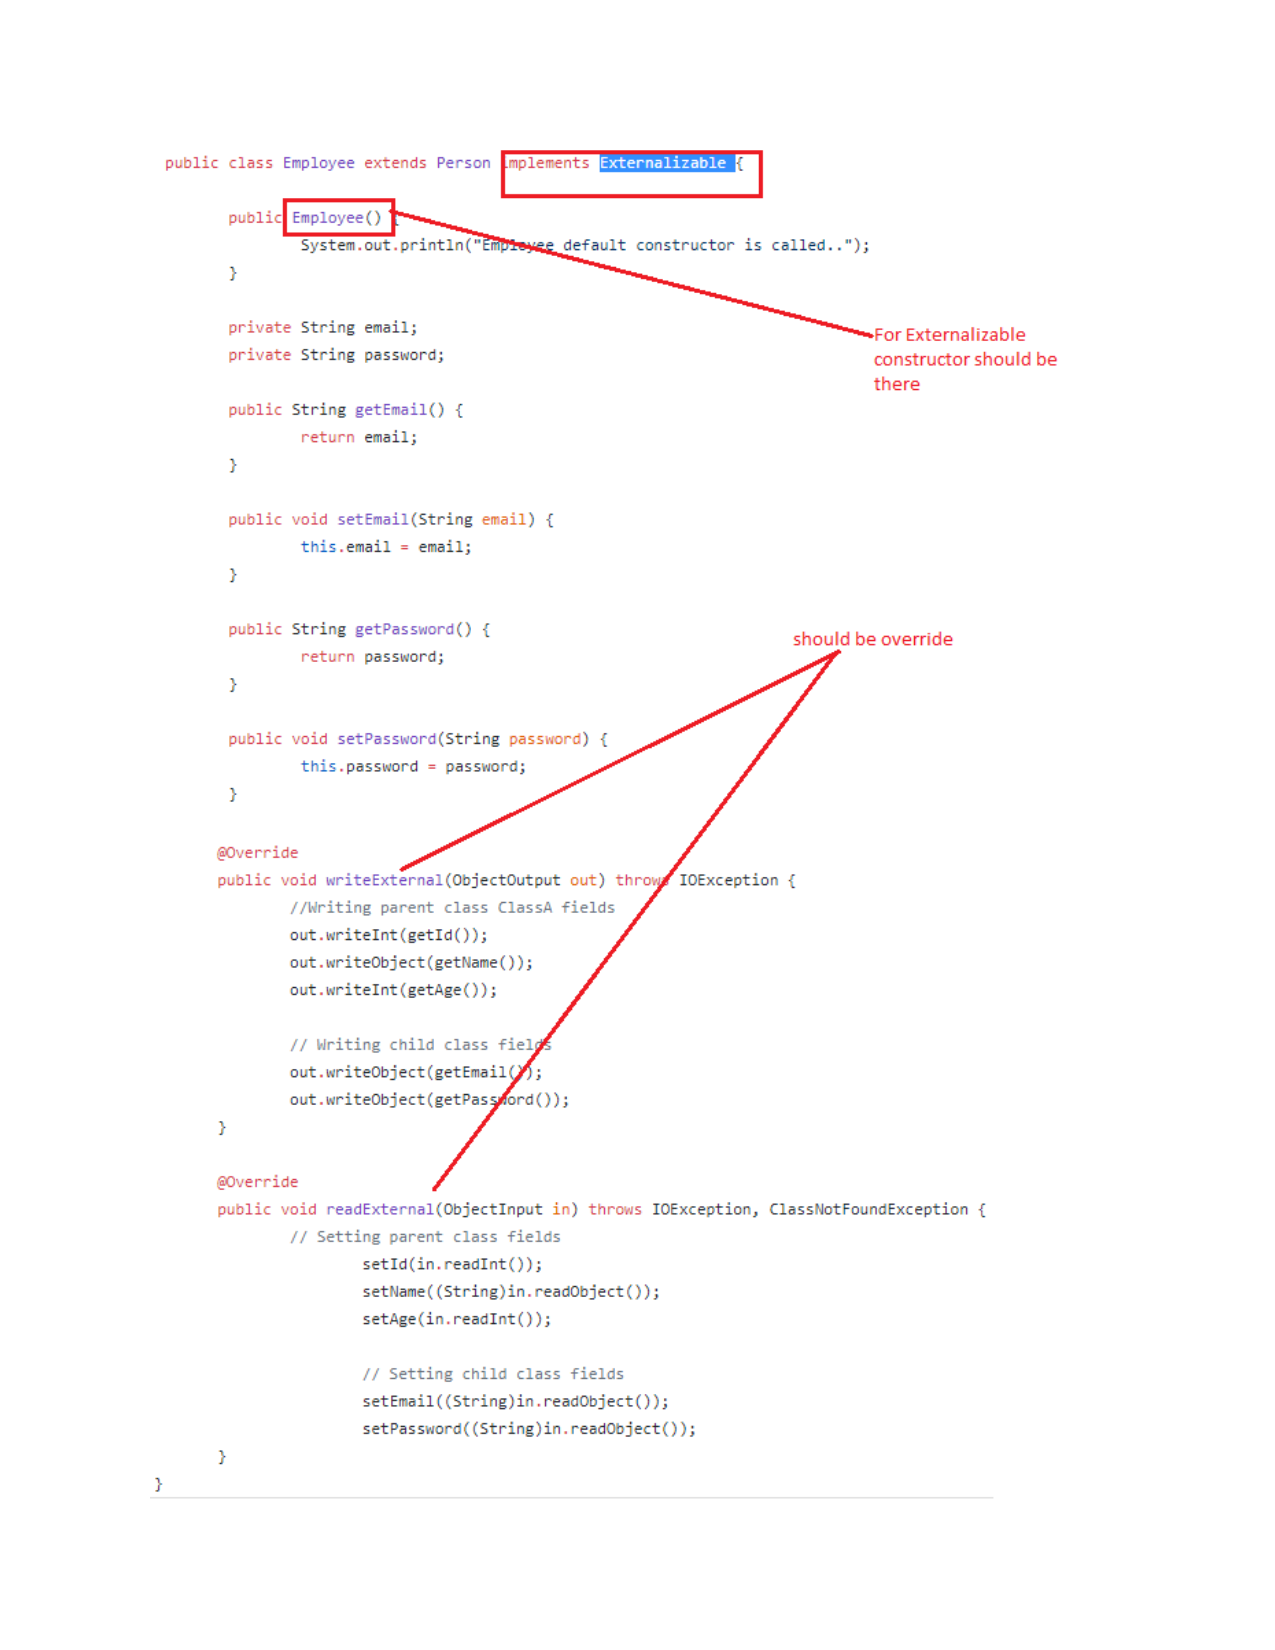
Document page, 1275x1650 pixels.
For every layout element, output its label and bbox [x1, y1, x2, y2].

picture [150, 150, 1069, 1500]
